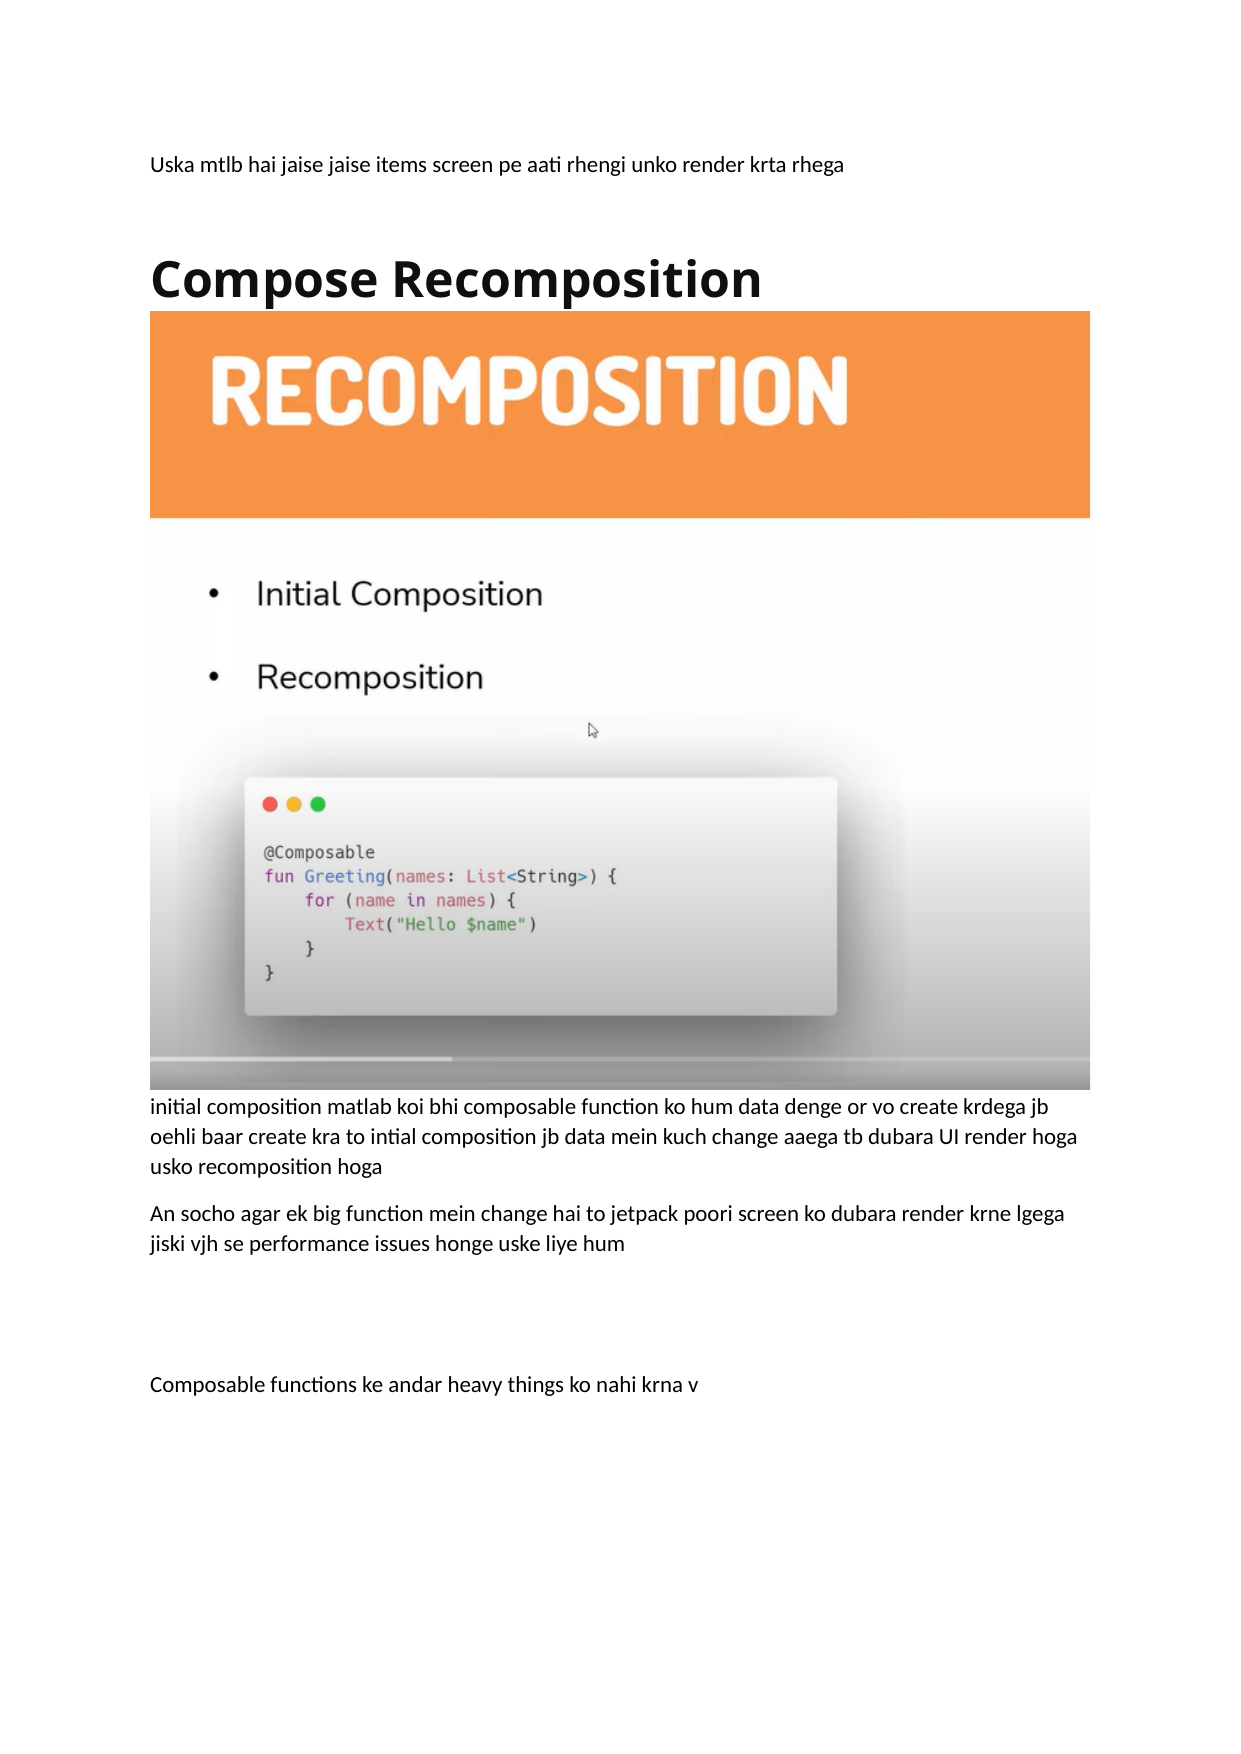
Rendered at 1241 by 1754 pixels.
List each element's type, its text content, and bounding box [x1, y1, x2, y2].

text Composable functions ke andar heavy things ko nahi krna v [150, 1370, 1090, 1398]
text initial composition matlab koi bhi composable function ko hum data denge or vo create krdega jb oehli baar create kra to intial composition jb data mein kuch change aaega tb dubara UI render hoga usko recomposition hoga [150, 1090, 1090, 1180]
picture [150, 311, 1091, 1090]
text Uska mtlb hai jaise jaise items screen pe aati rhengi unko render krta rhega [150, 150, 1090, 178]
subtitle Compose Recomposition [150, 244, 1090, 311]
text An socho agar ek big function mein change hai to jetpack poori screen ko dubara render krne lgega jiski vjh se performance issues honge uske liye hum [150, 1199, 1090, 1257]
